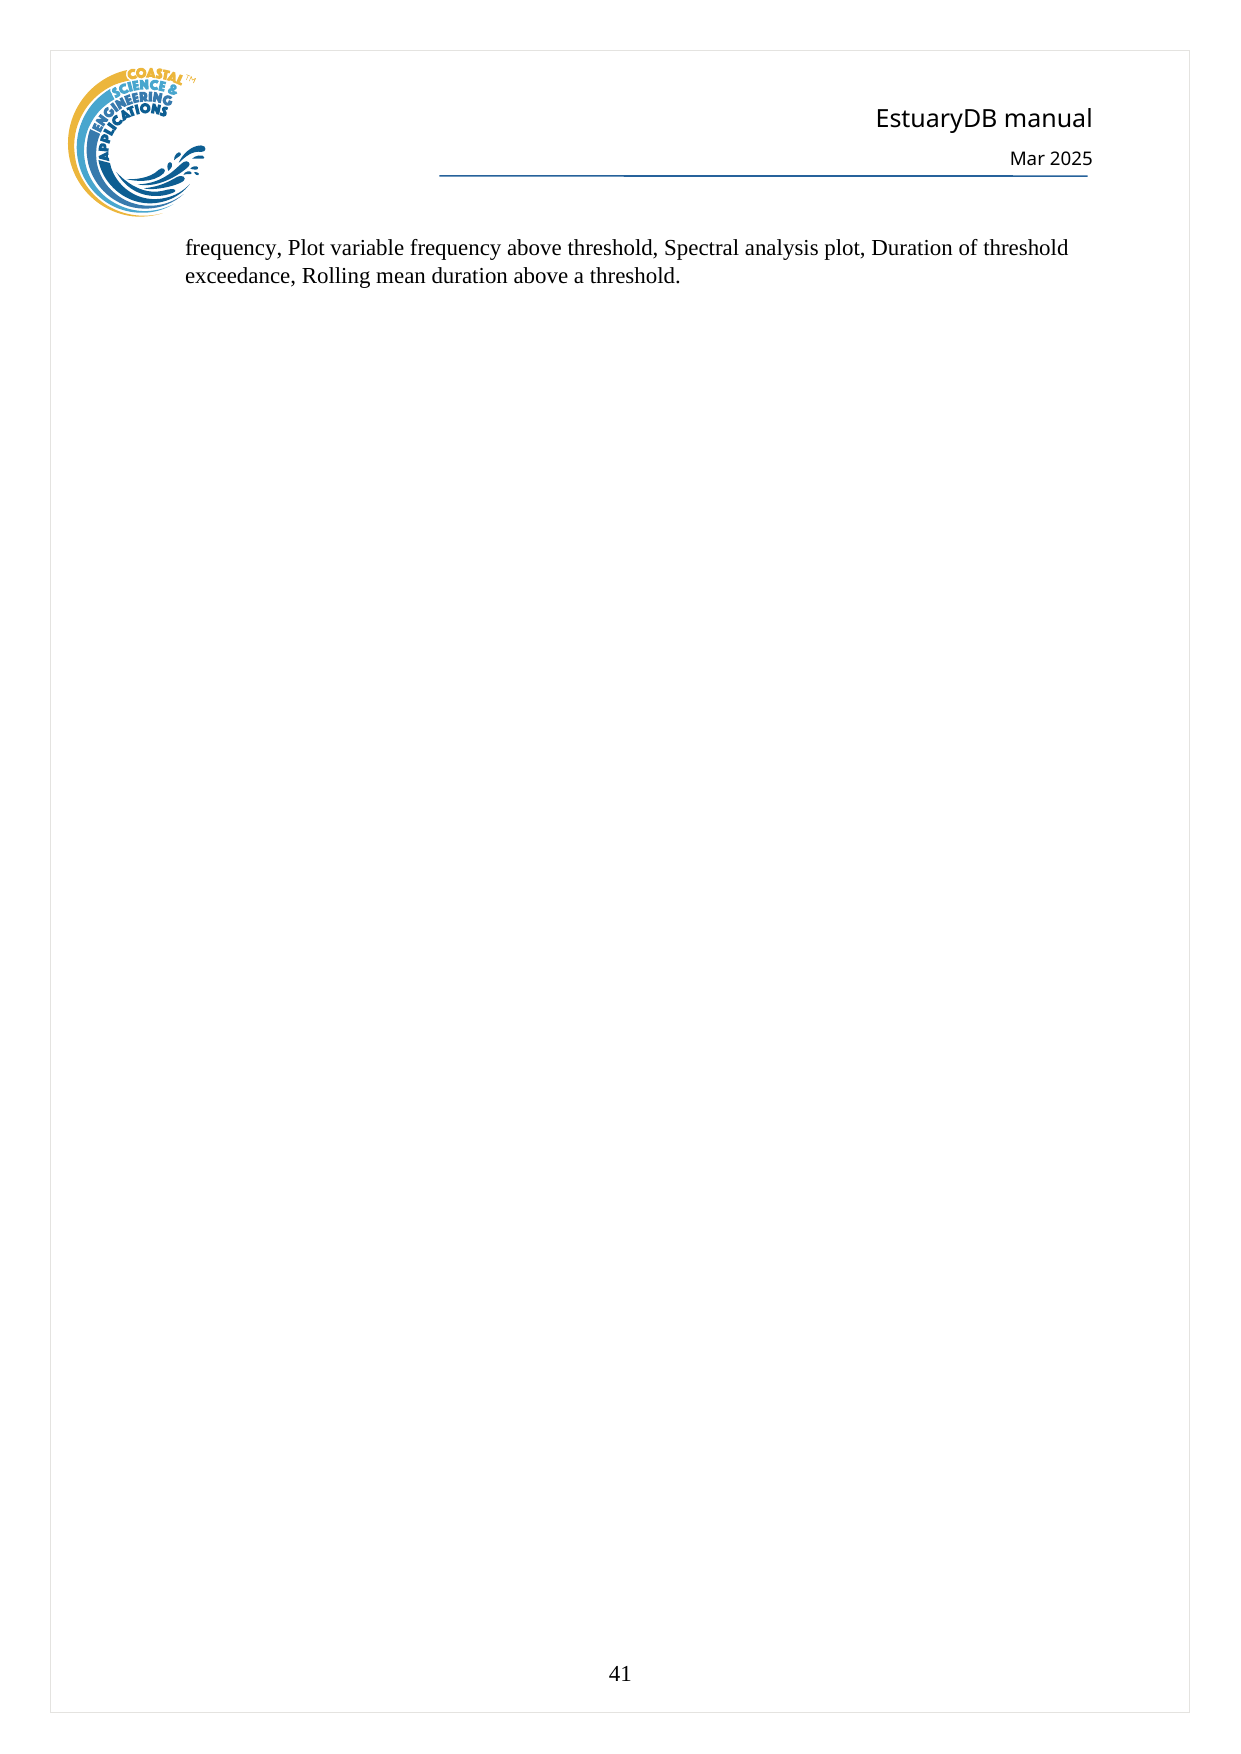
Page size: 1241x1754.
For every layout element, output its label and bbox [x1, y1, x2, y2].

text [185, 234, 1093, 289]
